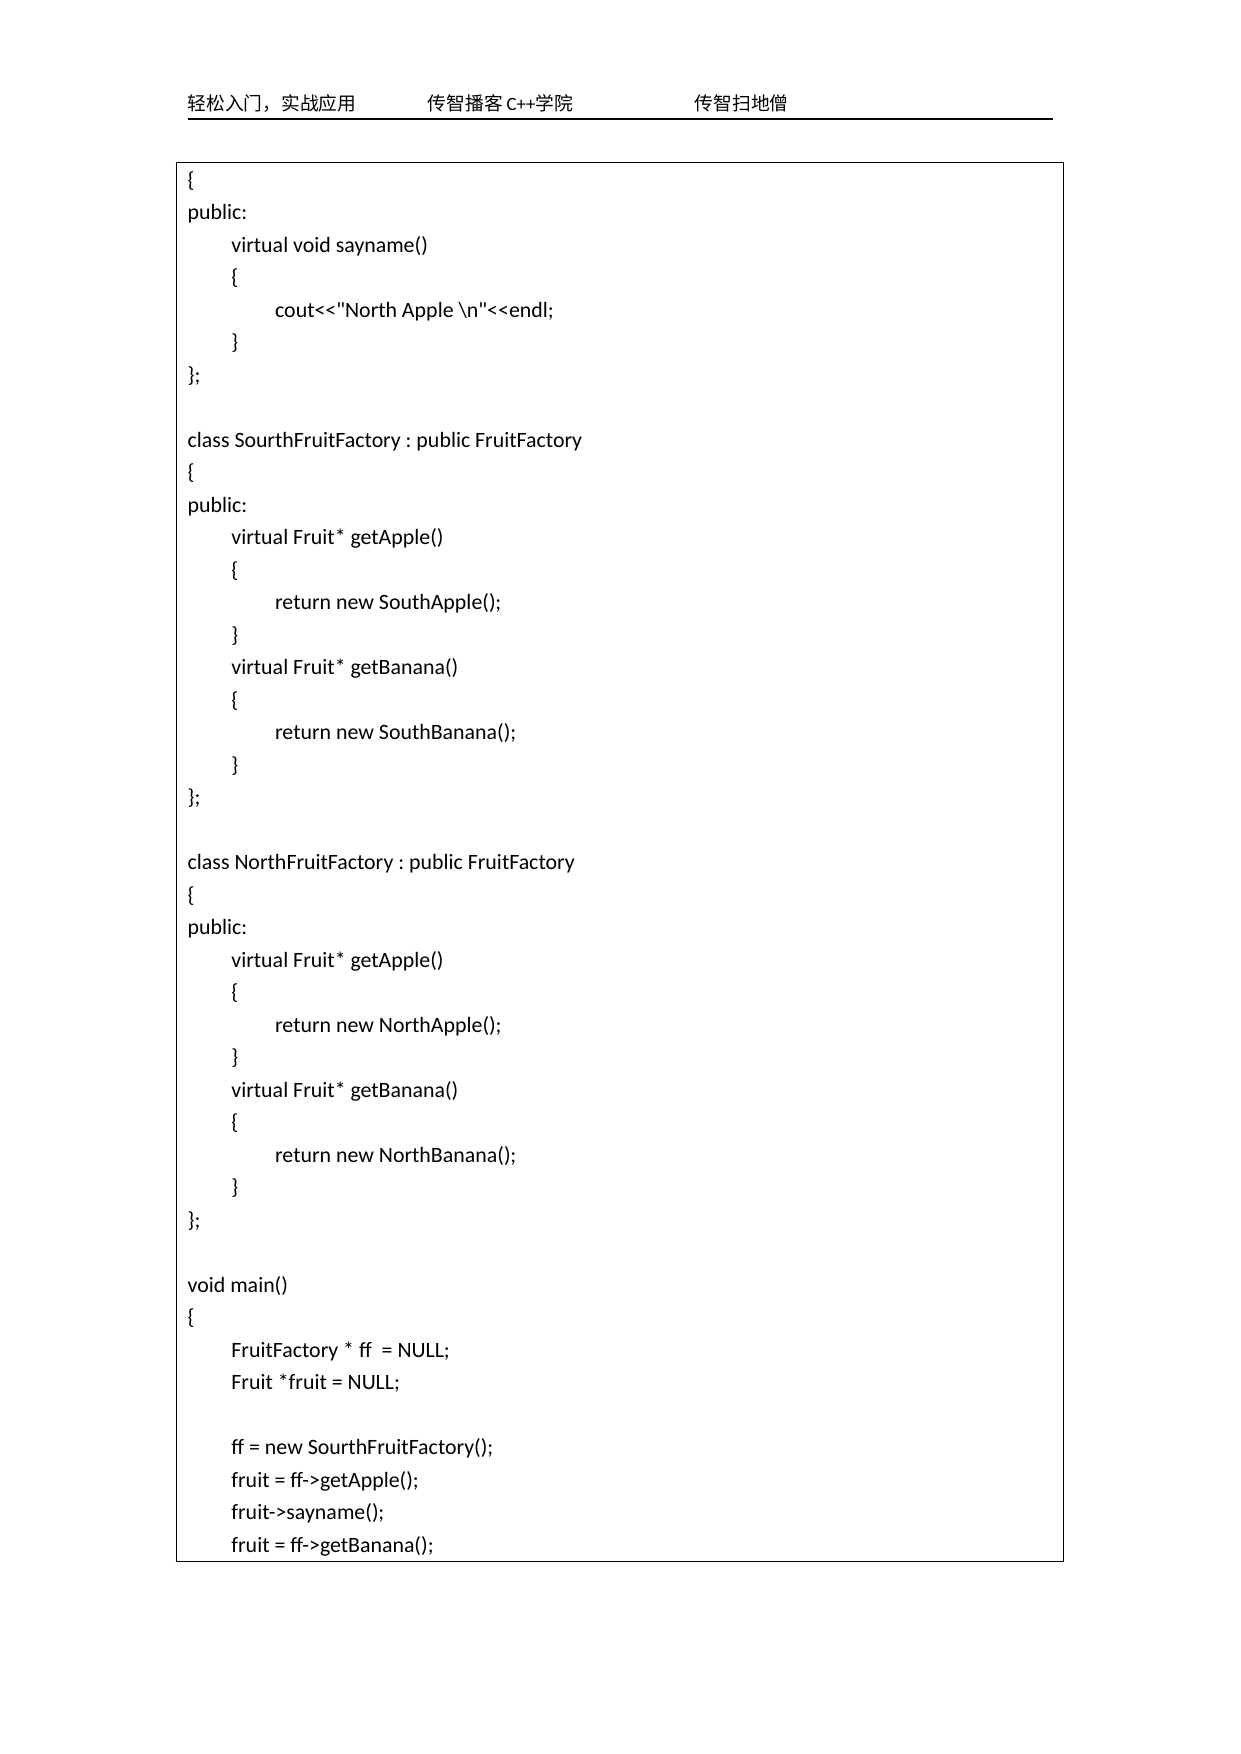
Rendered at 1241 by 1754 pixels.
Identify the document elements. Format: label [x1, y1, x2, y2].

table_header [177, 163, 1063, 1561]
